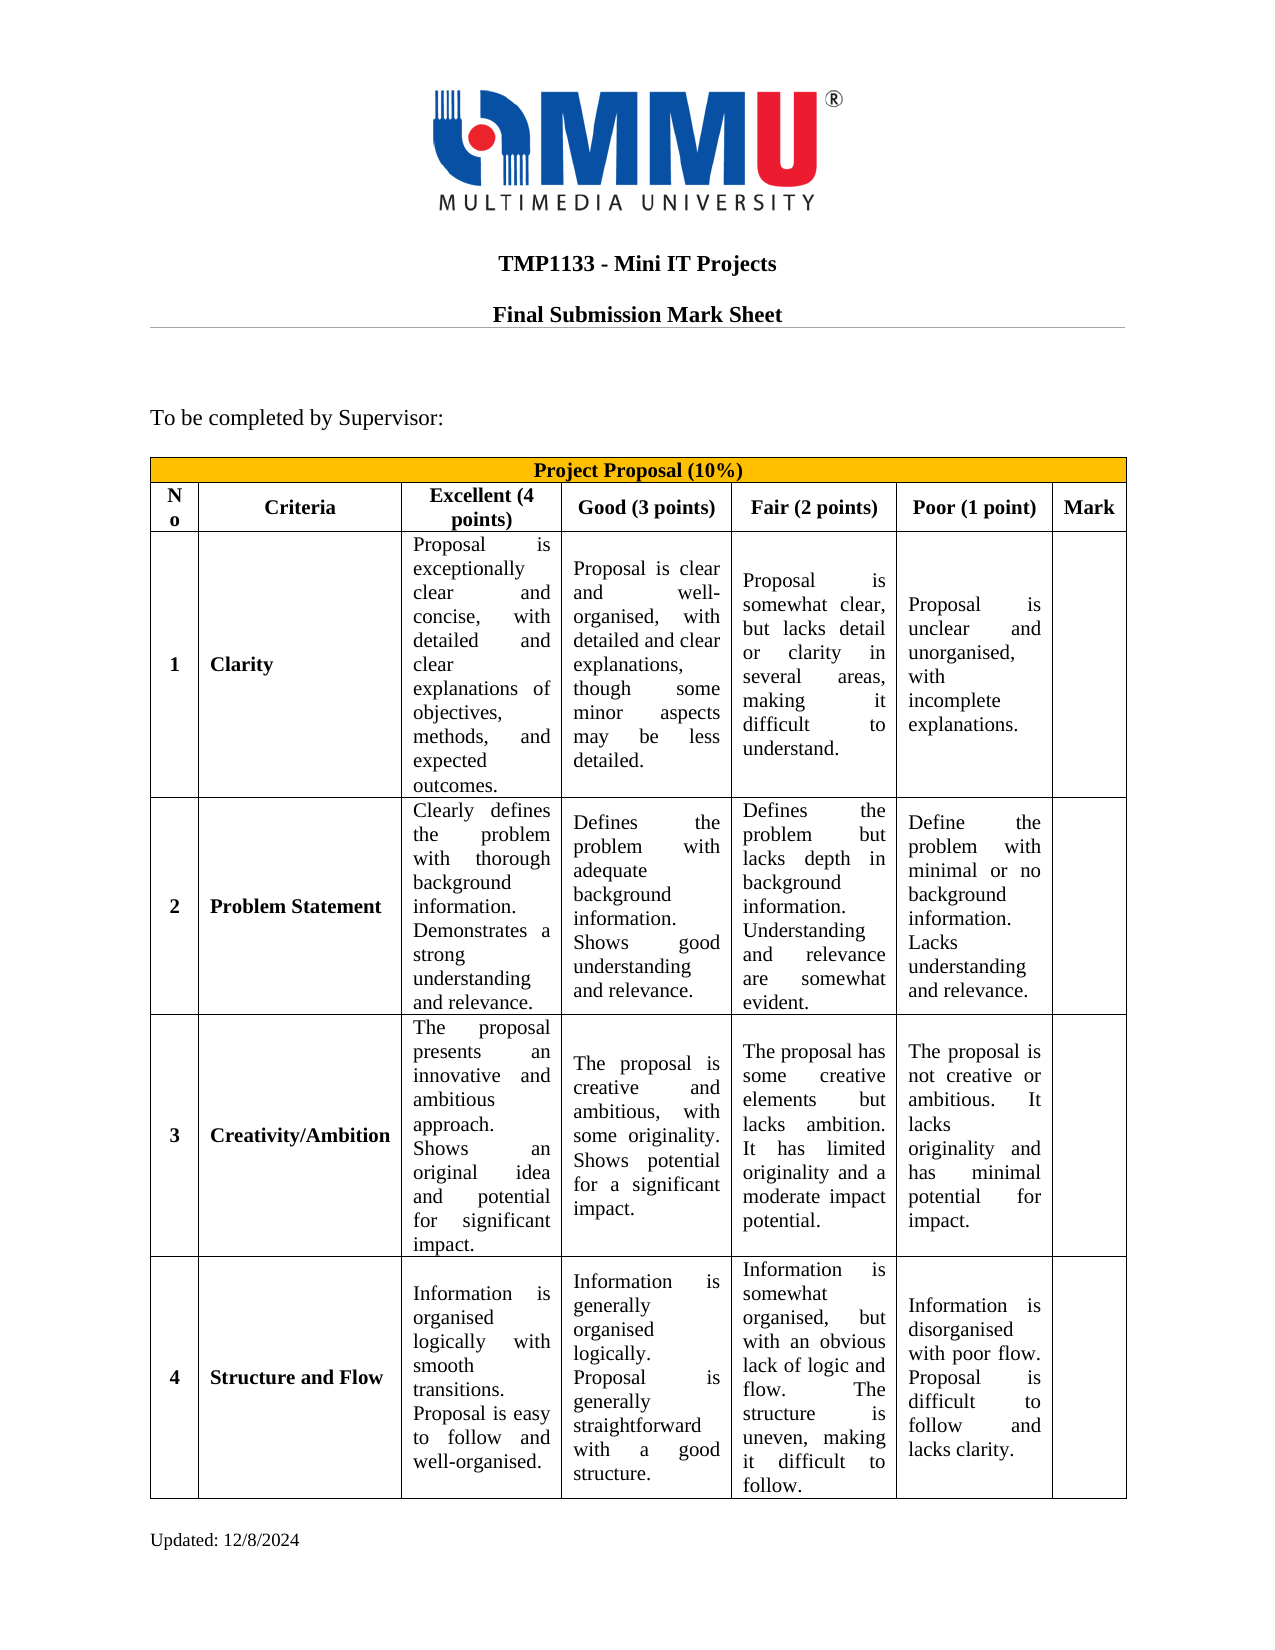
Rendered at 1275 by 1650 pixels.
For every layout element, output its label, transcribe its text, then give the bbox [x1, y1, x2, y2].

text To be completed by Supervisor: [150, 404, 1125, 430]
table_cell Fair (2 points) [732, 483, 896, 531]
table_cell 1 [151, 532, 198, 797]
table_cell The proposal has some creative elements but lacks ambition. It has limited originality and a moderate impact potential. [732, 1015, 896, 1256]
table_cell Information is generally organised logically. Proposal is generally straightforward with a good structure. [562, 1257, 731, 1497]
table_cell No [151, 483, 198, 531]
table_cell [1053, 1015, 1126, 1256]
table_cell The proposal is not creative or ambitious. It lacks originality and has minimal potential for impact. [897, 1015, 1052, 1256]
table_cell Structure and Flow [199, 1257, 401, 1497]
table_cell Clarity [199, 532, 401, 797]
table_header Project Proposal (10%) [151, 458, 1126, 482]
table_cell 2 [151, 798, 198, 1014]
table_cell [1053, 532, 1126, 797]
table_cell [1053, 798, 1126, 1014]
table_cell Criteria [199, 483, 401, 531]
table_cell Excellent (4 points) [402, 483, 561, 531]
table_cell Define the problem with minimal or no background information. Lacks understanding and relevance. [897, 798, 1052, 1014]
table_cell [1053, 1257, 1126, 1497]
picture [420, 75, 855, 225]
table_cell Good (3 points) [562, 483, 731, 531]
table_cell The proposal presents an innovative and ambitious approach. Shows an original idea and potential for significant impact. [402, 1015, 561, 1256]
table_cell Proposal is unclear and unorganised, with incomplete explanations. [897, 532, 1052, 797]
table_cell 4 [151, 1257, 198, 1497]
table_cell Poor (1 point) [897, 483, 1052, 531]
table_cell Information is organised logically with smooth transitions. Proposal is easy to follow and well-organised. [402, 1257, 561, 1497]
table_cell Information is disorganised with poor flow. Proposal is difficult to follow and lacks clarity. [897, 1257, 1052, 1497]
table_cell Mark [1053, 483, 1126, 531]
table_cell Proposal is exceptionally clear and concise, with detailed and clear explanations of objectives, methods, and expected outcomes. [402, 532, 561, 797]
table_cell Defines the problem with adequate background information. Shows good understanding and relevance. [562, 798, 731, 1014]
table_cell Defines the problem but lacks depth in background information. Understanding and relevance are somewhat evident. [732, 798, 896, 1014]
table_cell The proposal is creative and ambitious, with some originality. Shows potential for a significant impact. [562, 1015, 731, 1256]
table_cell Creativity/Ambition [199, 1015, 401, 1256]
table_cell Information is somewhat organised, but with an obvious lack of logic and flow. The structure is uneven, making it difficult to follow. [732, 1257, 896, 1497]
table_cell Clearly defines the problem with thorough background information. Demonstrates a strong understanding and relevance. [402, 798, 561, 1014]
table_cell Proposal is clear and well-organised, with detailed and clear explanations, though some minor aspects may be less detailed. [562, 532, 731, 797]
table_cell Problem Statement [199, 798, 401, 1014]
table_cell Proposal is somewhat clear, but lacks detail or clarity in several areas, making it difficult to understand. [732, 532, 896, 797]
table_cell 3 [151, 1015, 198, 1256]
